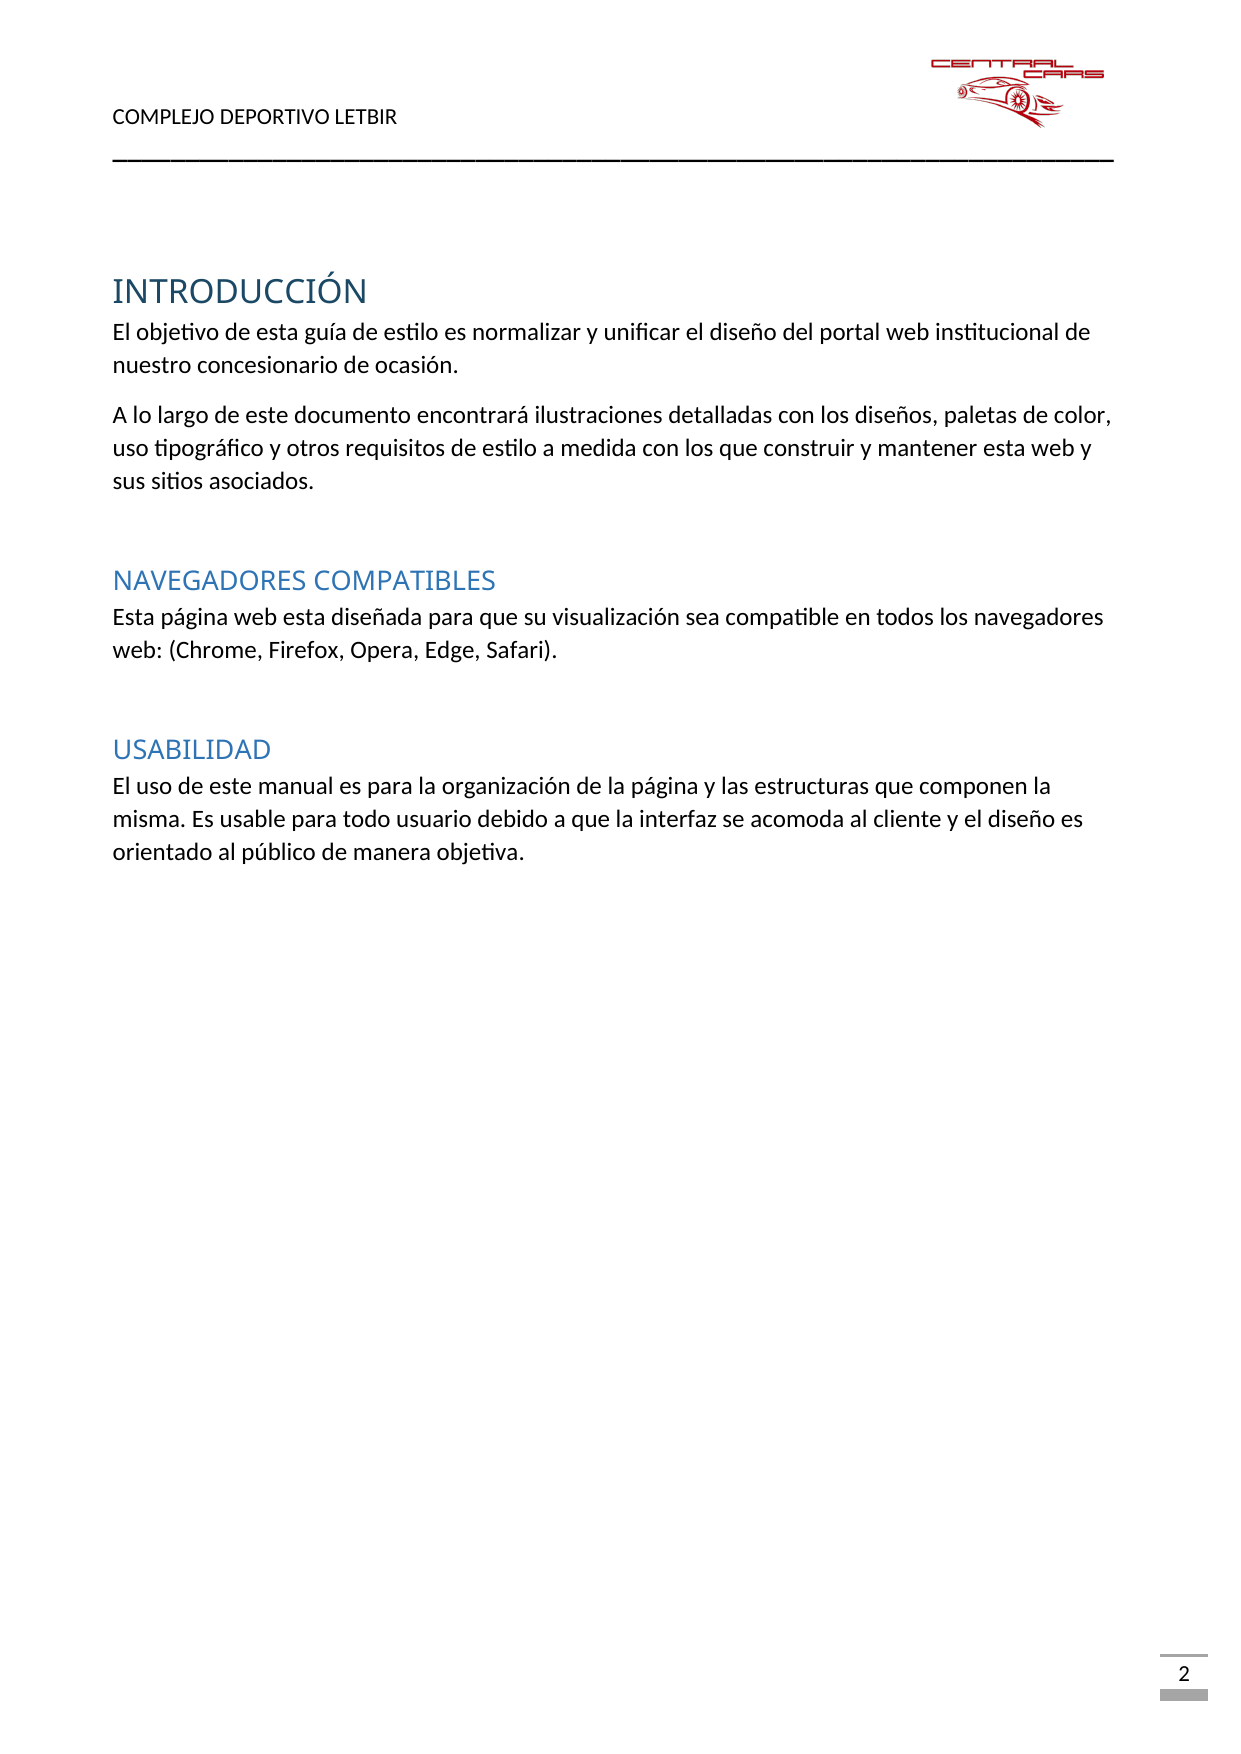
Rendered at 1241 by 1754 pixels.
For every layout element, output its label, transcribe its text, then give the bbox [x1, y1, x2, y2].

text Esta página web esta diseñada para que su visualización sea compatible en todos los navegadores web: (Chrome, Firefox, Opera, Edge, Safari). [112, 601, 1128, 664]
text A lo largo de este documento encontrará ilustraciones detalladas con los diseños, paletas de color, uso tipográfico y otros requisitos de estilo a medida con los que construir y mantener esta web y sus sitios asociados. [112, 399, 1128, 495]
picture [907, 51, 1128, 132]
subtitle USABILIDAD [112, 730, 1128, 767]
text El objetivo de esta guía de estilo es normalizar y unificar el diseño del portal web institucional de nuestro concesionario de ocasión. [112, 316, 1128, 380]
subtitle NAVEGADORES COMPATIBLES [112, 561, 1128, 598]
subtitle INTRODUCCIÓN [112, 267, 1128, 313]
text El uso de este manual es para la organización de la página y las estructuras que componen la misma. Es usable para todo usuario debido a que la interfaz se acomoda al cliente y el diseño es orientado al público de manera objetiva. [112, 770, 1128, 867]
